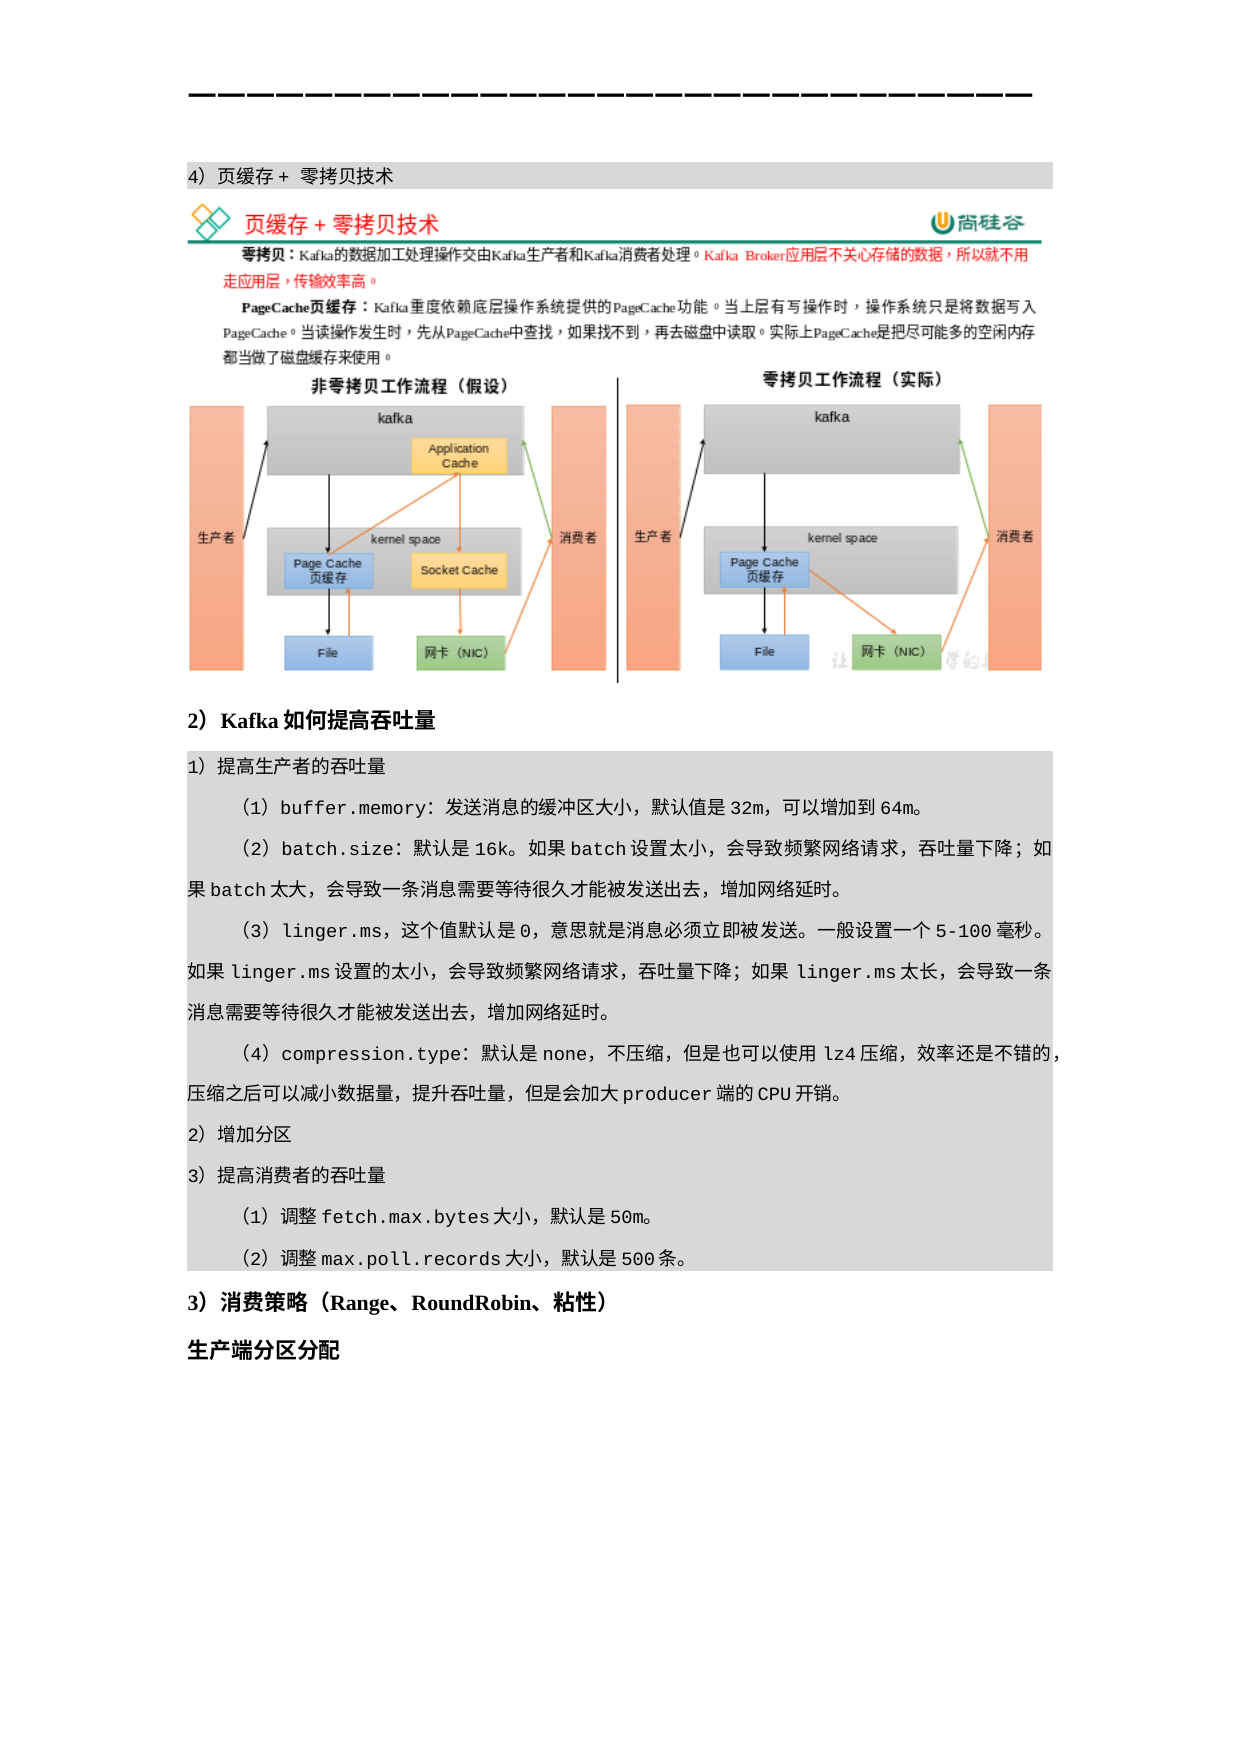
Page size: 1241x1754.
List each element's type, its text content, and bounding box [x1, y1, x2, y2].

text （1）buffer.memory：发送消息的缓冲区大小，默认值是32m，可以增加到64m。 [187, 792, 1053, 820]
text （3）linger.ms，这个值默认是0，意思就是消息必须立即被发送。一般设置一个5-100毫秒。如果linger.ms设置的太小，会导致频繁网络请求，吞吐量下降；如果linger.ms太长，会导致一条消息需要等待很久才能被发送出去，增加网络延时。 [187, 916, 1053, 1024]
text 3）消费策略（Range、RoundRobin、粘性） [187, 1284, 1053, 1317]
text （2）batch.size：默认是16k。如果batch设置太小，会导致频繁网络请求，吞吐量下降；如果batch太大，会导致一条消息需要等待很久才能被发送出去，增加网络延时。 [187, 833, 1053, 902]
text （4）compression.type：默认是none，不压缩，但是也可以使用lz4压缩，效率还是不错的，压缩之后可以减小数据量，提升吞吐量，但是会加大producer端的CPU开销。 [187, 1038, 1053, 1106]
text 生产端分区分配 [187, 1333, 1053, 1365]
text （2）调整max.poll.records大小，默认是500条。 [187, 1243, 1053, 1271]
text 3）提高消费者的吞吐量 [187, 1161, 1053, 1188]
text 2）Kafka如何提高吞吐量 [187, 703, 1053, 736]
text 1）提高生产者的吞吐量 [187, 751, 1053, 779]
text 4）页缓存 + 零拷贝技术 [187, 162, 1053, 189]
text 2）增加分区 [187, 1120, 1053, 1147]
text （1）调整fetch.max.bytes大小，默认是50m。 [187, 1202, 1053, 1229]
